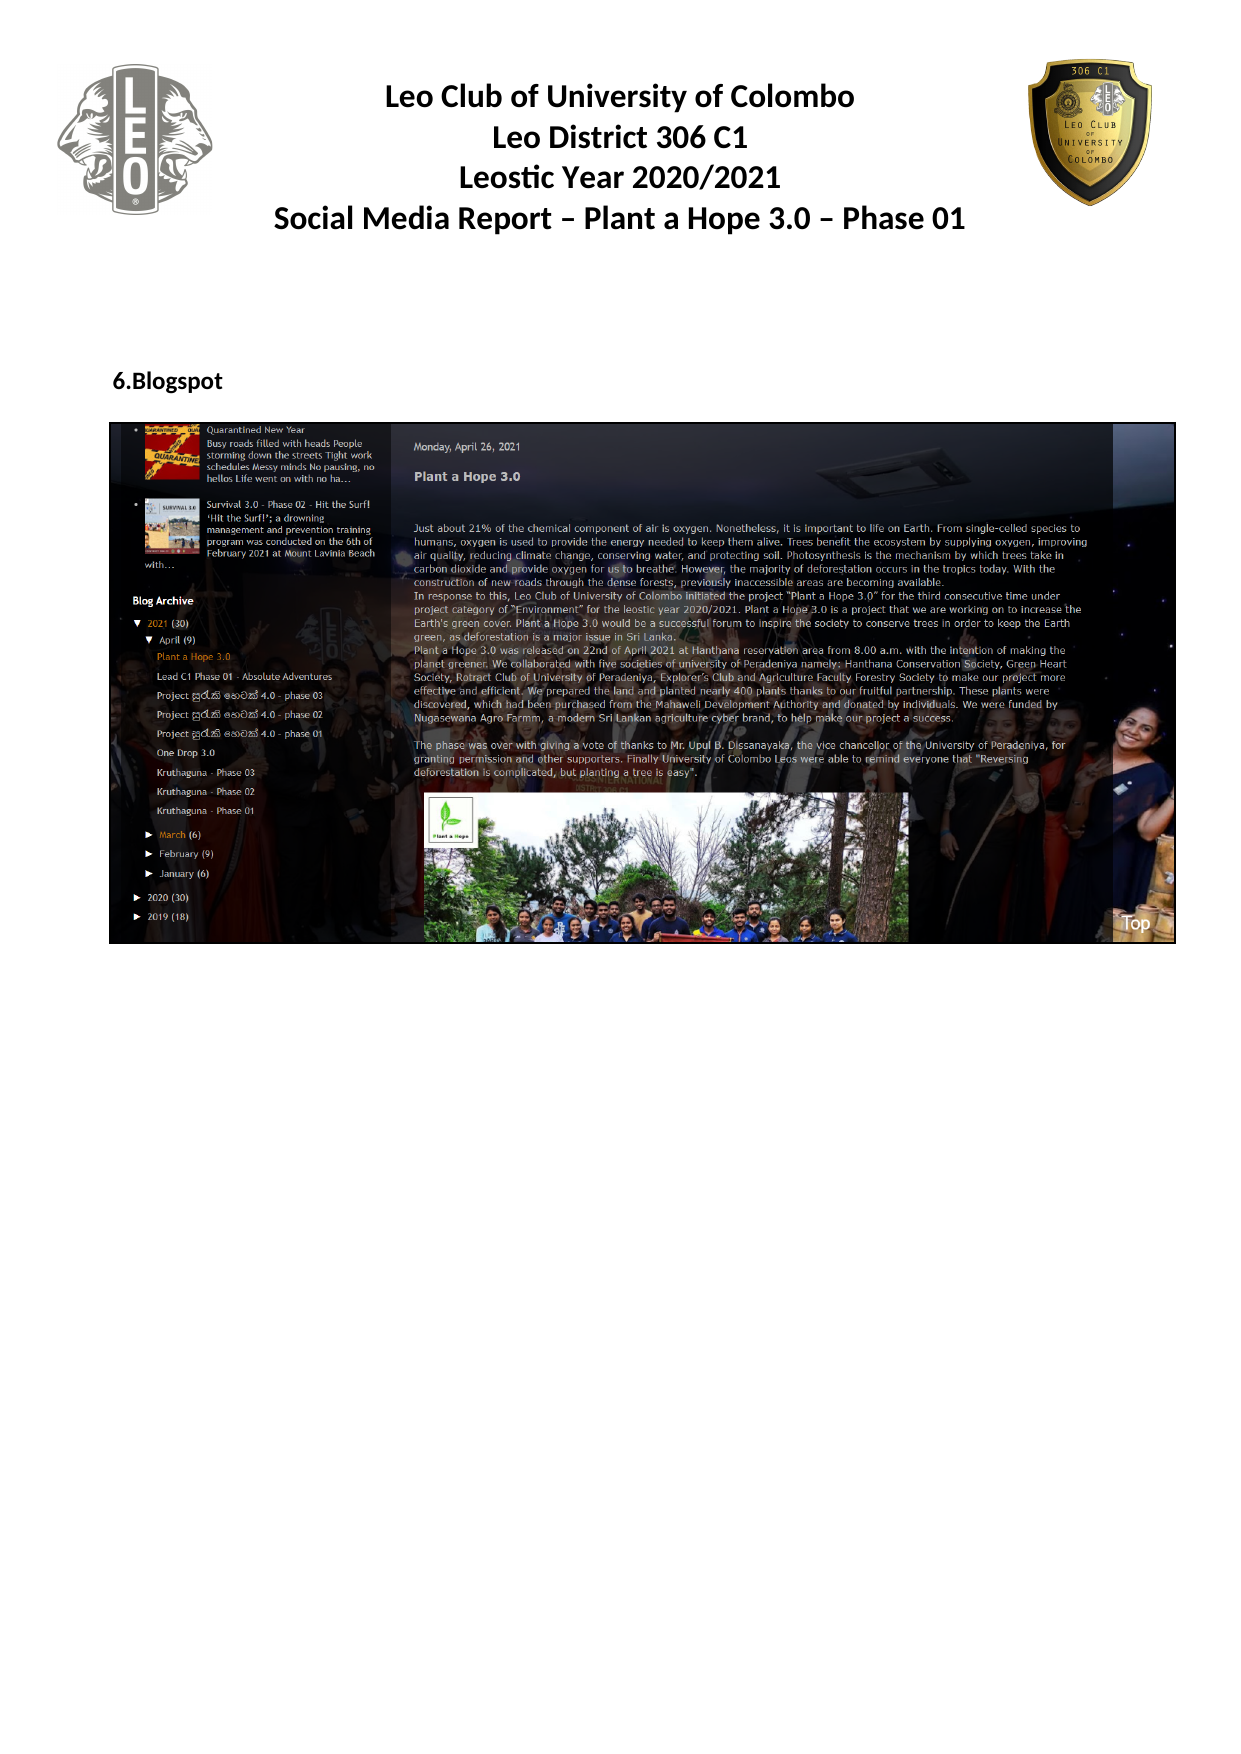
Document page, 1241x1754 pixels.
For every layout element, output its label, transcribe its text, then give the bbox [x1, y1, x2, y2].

picture [57, 64, 213, 215]
picture [111, 424, 1174, 942]
text 6.Blogspot [112, 365, 1165, 396]
picture [1017, 48, 1163, 215]
